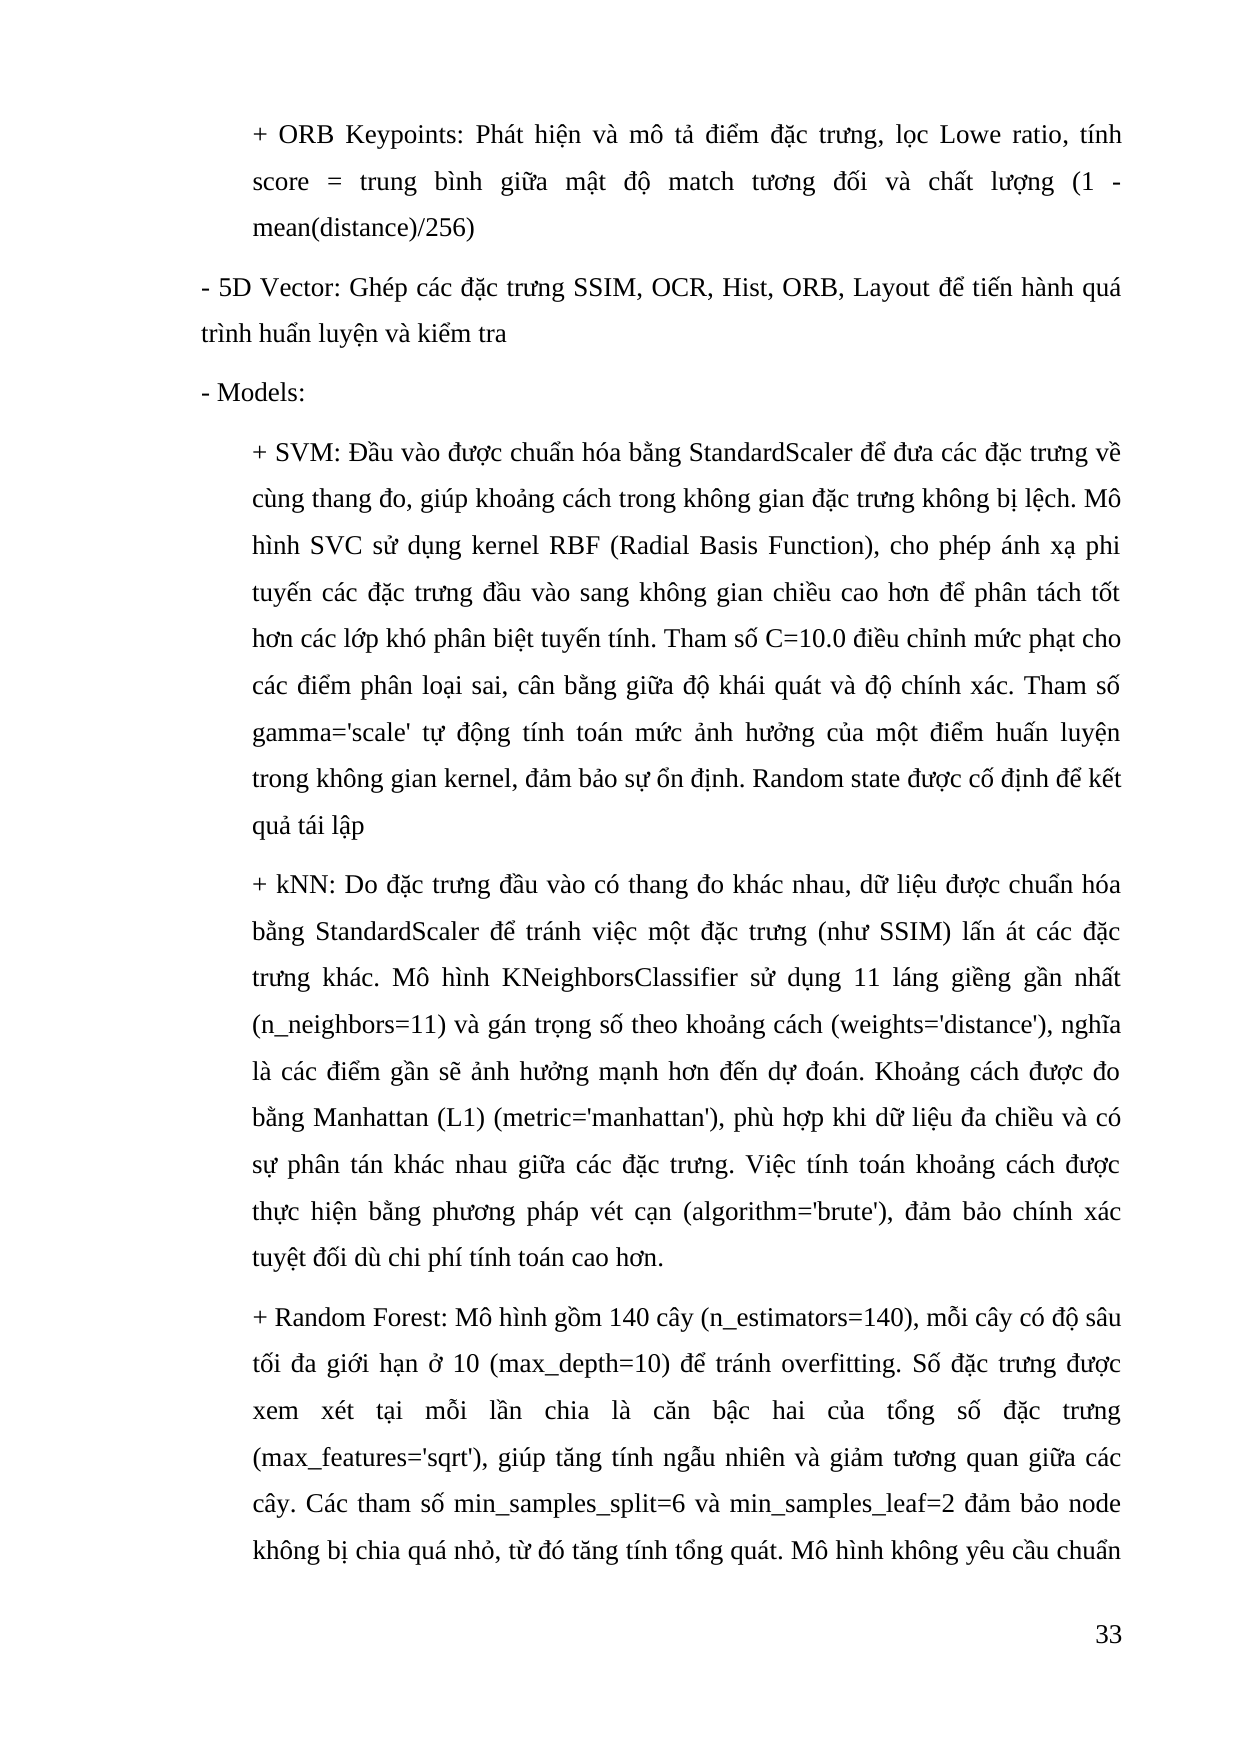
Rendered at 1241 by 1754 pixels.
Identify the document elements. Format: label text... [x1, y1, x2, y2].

text - Models: [201, 376, 1122, 408]
text + ORB Keypoints: Phát hiện và mô tả điểm đặc trưng, lọc Lowe ratio, tính score = trung bình giữa mật độ match tương đối và chất lượng (1 - mean(distance)/256) [252, 118, 1122, 243]
text - 5D Vector: Ghép các đặc trưng SSIM, OCR, Hist, ORB, Layout để tiến hành quá trình huẩn luyện và kiểm tra [201, 271, 1122, 348]
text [252, 1301, 1122, 1565]
text + SVM: Đầu vào được chuẩn hóa bằng StandardScaler để đưa các đặc trưng về cùng thang đo, giúp khoảng cách trong không gian đặc trưng không bị lệch. Mô hình SVC sử dụng kernel RBF (Radial Basis Function), cho phép ánh xạ phi tuyến các đặc trưng đầu vào sang không gian chiều cao hơn để phân tách tốt hơn các lớp khó phân biệt tuyến tính. Tham số C=10.0 điều chỉnh mức phạt cho các điểm phân loại sai, cân bằng giữa độ khái quát và độ chính xác. Tham số gamma='scale' tự động tính toán mức ảnh hưởng của một điểm huấn luyện trong không gian kernel, đảm bảo sự ổn định. Random state được cố định để kết quả tái lập [252, 436, 1122, 840]
text + kNN: Do đặc trưng đầu vào có thang đo khác nhau, dữ liệu được chuẩn hóa bằng StandardScaler để tránh việc một đặc trưng (như SSIM) lấn át các đặc trưng khác. Mô hình KNeighborsClassifier sử dụng 11 láng giềng gần nhất (n_neighbors=11) và gán trọng số theo khoảng cách (weights='distance'), nghĩa là các điểm gần sẽ ảnh hưởng mạnh hơn đến dự đoán. Khoảng cách được đo bằng Manhattan (L1) (metric='manhattan'), phù hợp khi dữ liệu đa chiều và có sự phân tán khác nhau giữa các đặc trưng. Việc tính toán khoảng cách được thực hiện bằng phương pháp vét cạn (algorithm='brute'), đảm bảo chính xác tuyệt đối dù chi phí tính toán cao hơn. [252, 868, 1122, 1273]
